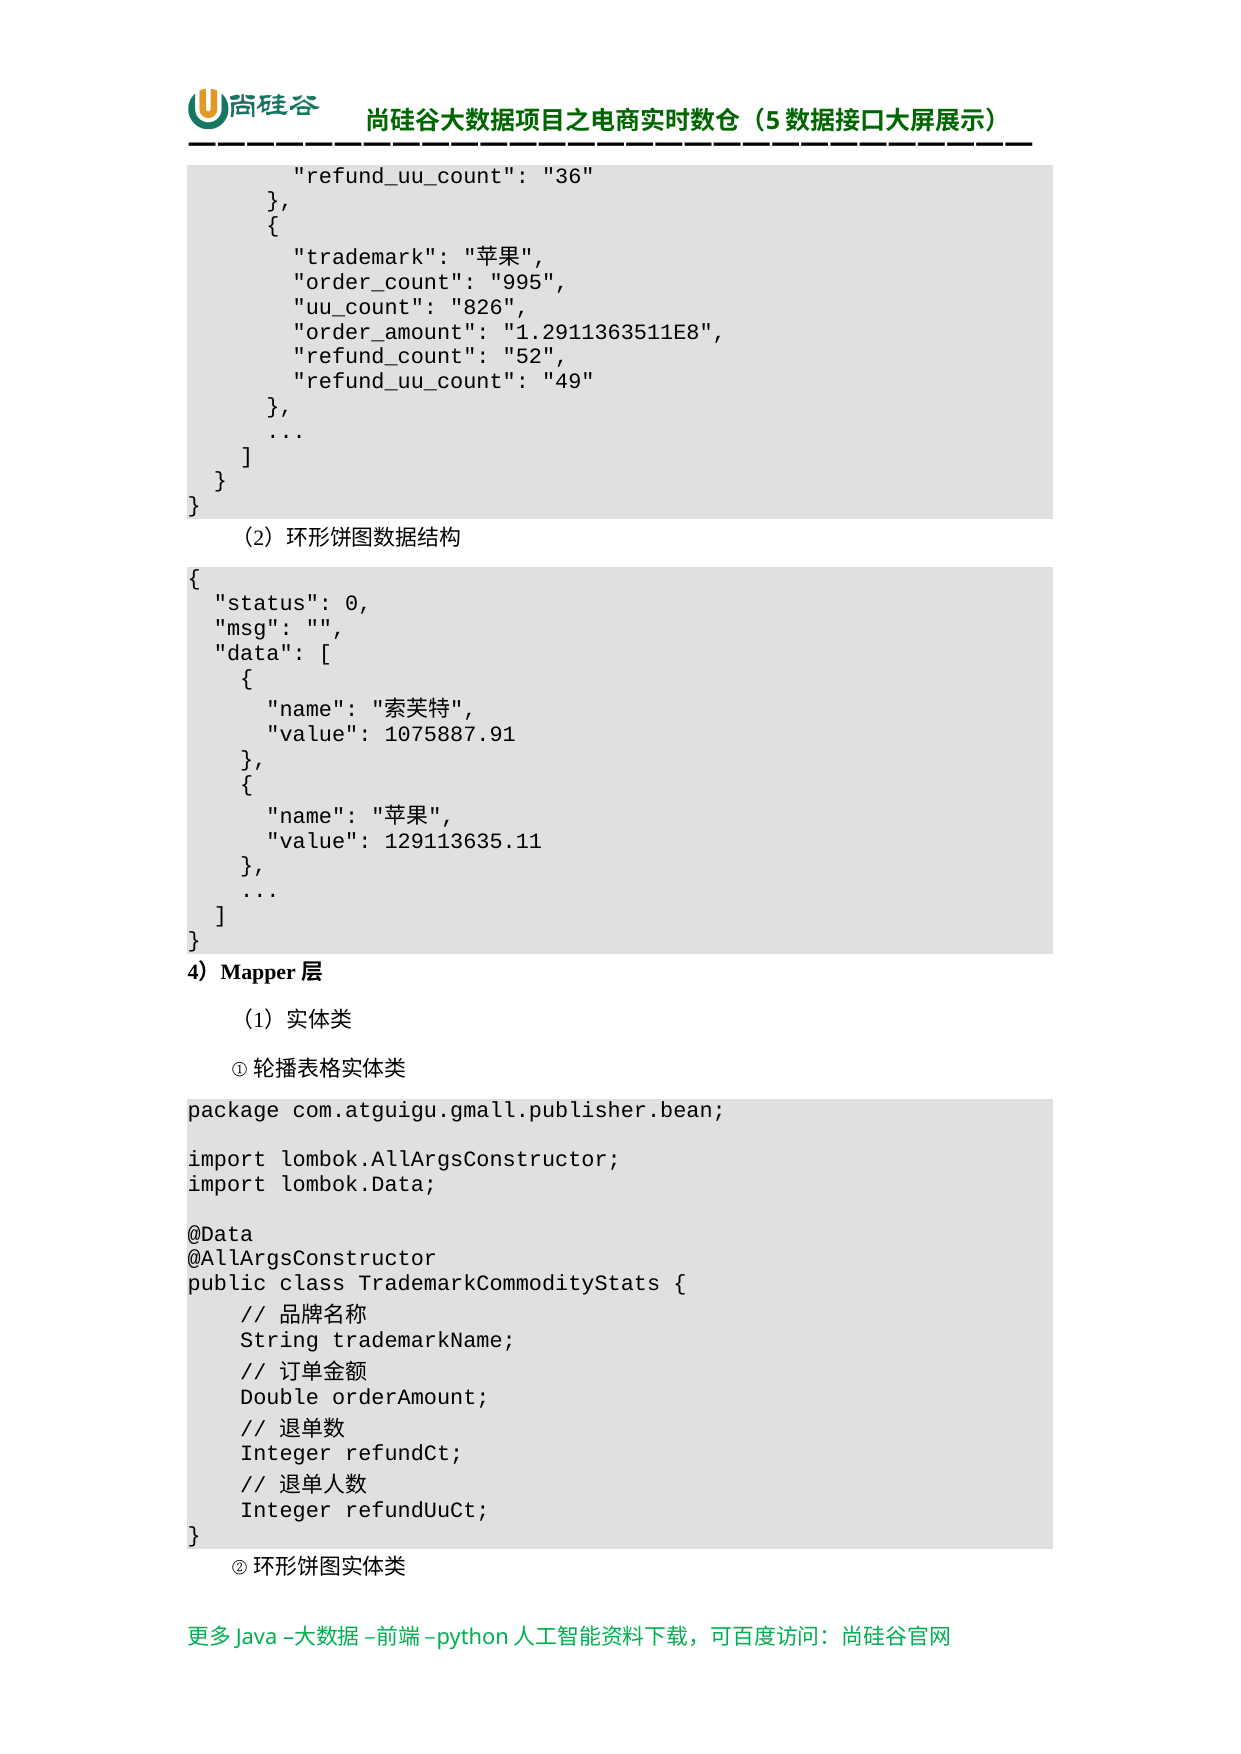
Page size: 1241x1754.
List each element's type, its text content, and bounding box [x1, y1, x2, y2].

text "trademark": "苹果", [187, 239, 1053, 271]
text } [187, 469, 1053, 494]
text 环形饼图数据结构 [187, 519, 1053, 552]
text "data": [ [187, 642, 1053, 667]
text "uu_count": "826", [187, 296, 1053, 321]
text 实体类 [187, 1002, 1053, 1034]
text "value": 129113635.11 [187, 830, 1053, 854]
text ] [187, 904, 1053, 929]
text // 退单人数 [187, 1467, 1053, 1499]
text Integer refundUuCt; [187, 1499, 1053, 1524]
text @Data [187, 1223, 1053, 1247]
text { [187, 567, 1053, 592]
text }, [187, 395, 1053, 420]
text { [187, 667, 1053, 691]
text "name": "索芙特", [187, 691, 1053, 723]
text // 品牌名称 [187, 1297, 1053, 1329]
text ... [187, 879, 1053, 904]
text package com.atguigu.gmall.publisher.bean; [187, 1099, 1053, 1123]
text { [187, 773, 1053, 798]
text ② 环形饼图实体类 [187, 1549, 1053, 1581]
text } [187, 929, 1053, 954]
text }, [187, 190, 1053, 214]
text String trademarkName; [187, 1329, 1053, 1354]
text Mapper 层 [187, 954, 1053, 986]
text import lombok.Data; [187, 1173, 1053, 1198]
text } [187, 1524, 1053, 1549]
text // 订单金额 [187, 1354, 1053, 1386]
text public class TrademarkCommodityStats { [187, 1272, 1053, 1297]
text { [187, 214, 1053, 239]
text "msg": "", [187, 617, 1053, 642]
text Integer refundCt; [187, 1443, 1053, 1467]
picture [187, 88, 321, 130]
text "refund_count": "52", [187, 346, 1053, 370]
text "value": 1075887.91 [187, 723, 1053, 748]
text } [187, 494, 1053, 519]
text @AllArgsConstructor [187, 1247, 1053, 1272]
text "order_amount": "1.2911363511E8", [187, 321, 1053, 346]
text "refund_uu_count": "36" [187, 165, 1053, 190]
text ] [187, 445, 1053, 469]
text ... [187, 420, 1053, 445]
text Double orderAmount; [187, 1386, 1053, 1411]
text "order_count": "995", [187, 271, 1053, 296]
text "refund_uu_count": "49" [187, 370, 1053, 395]
text import lombok.AllArgsConstructor; [187, 1148, 1053, 1173]
text }, [187, 748, 1053, 773]
text "status": 0, [187, 592, 1053, 617]
text ① 轮播表格实体类 [187, 1050, 1053, 1083]
text "name": "苹果", [187, 798, 1053, 830]
text }, [187, 854, 1053, 879]
text // 退单数 [187, 1411, 1053, 1443]
